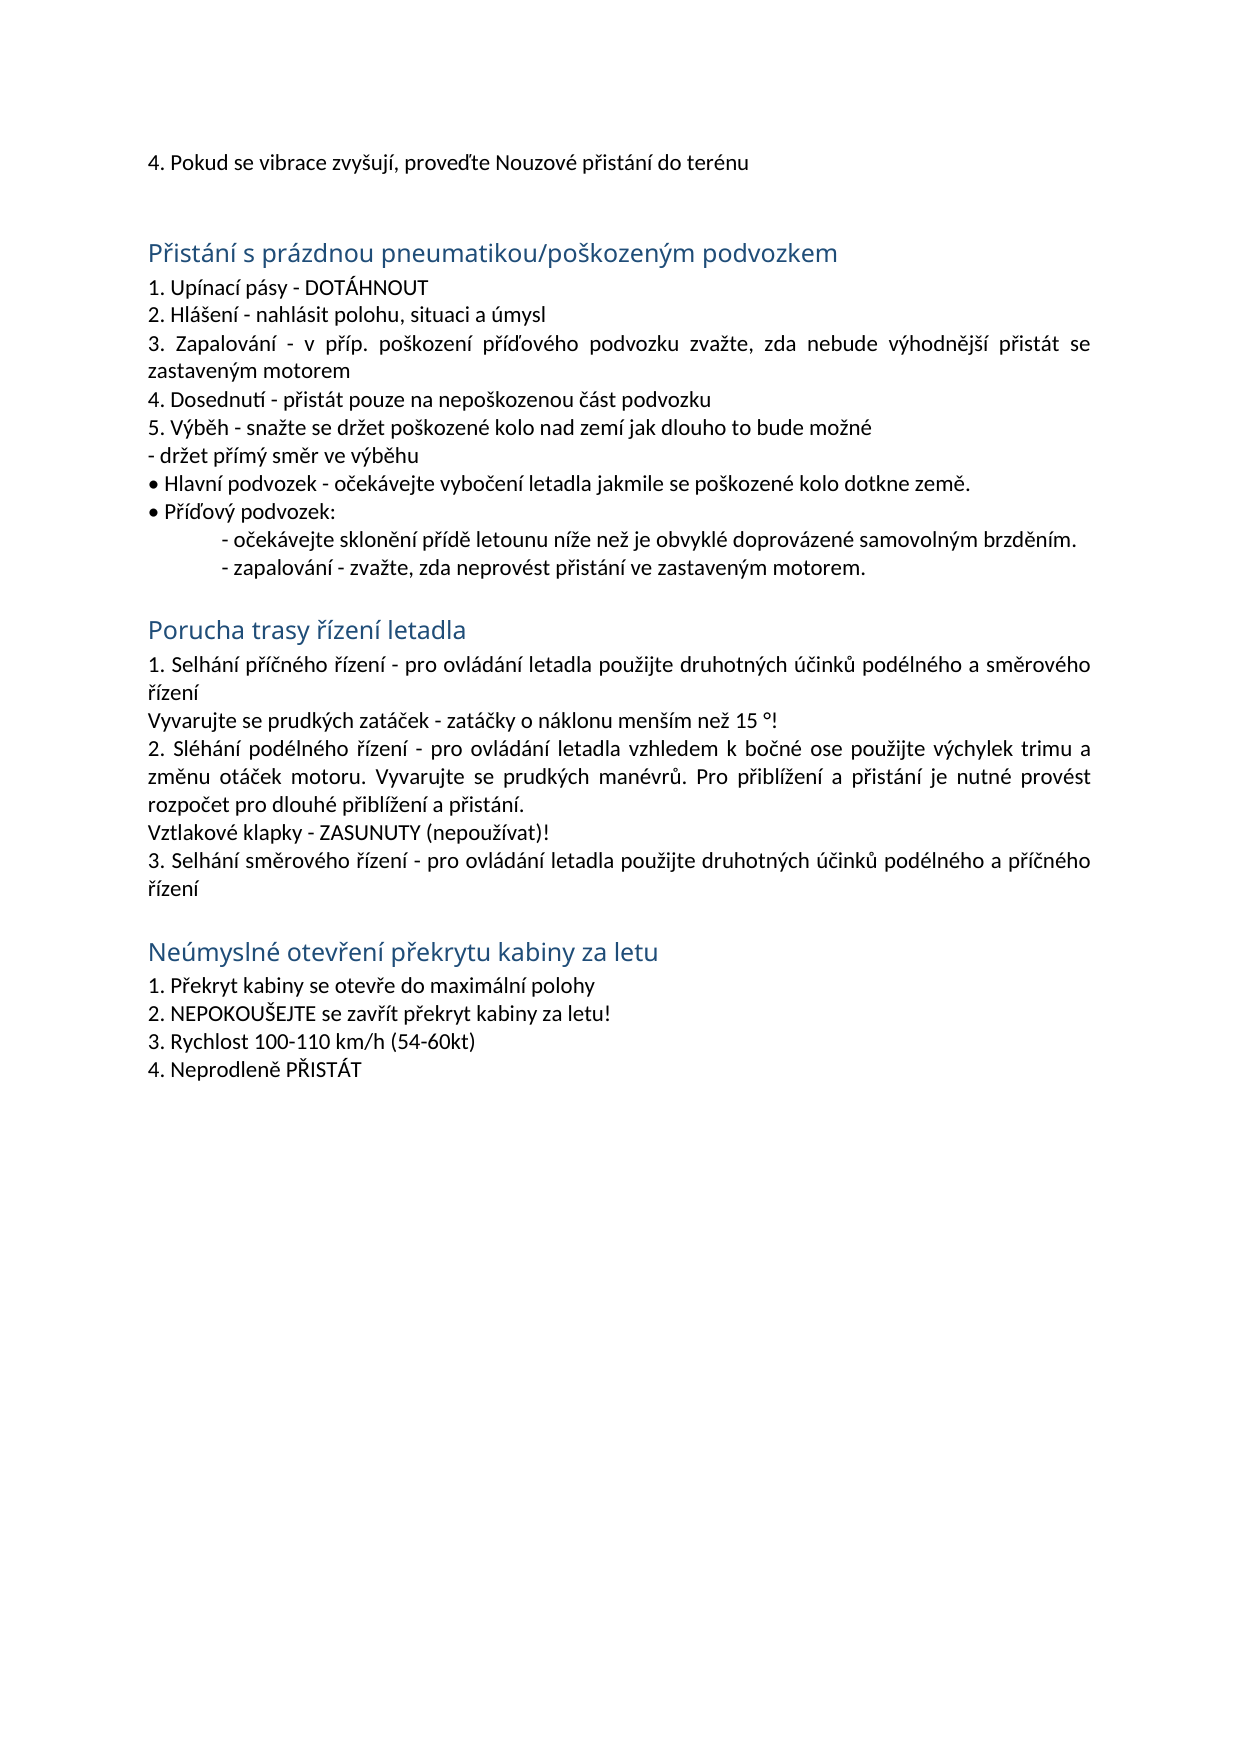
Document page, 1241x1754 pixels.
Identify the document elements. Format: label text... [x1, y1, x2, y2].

text • Hlavní podvozek - očekávejte vybočení letadla jakmile se poškozené kolo dotkne země. [148, 469, 1093, 497]
text 2. Hlášení - nahlásit polohu, situaci a úmysl [148, 301, 1093, 329]
text • Příďový podvozek: [148, 497, 1093, 525]
text 3. Selhání směrového řízení - pro ovládání letadla použijte druhotných účinků podélného a příčného řízení [148, 846, 1093, 902]
text 1. Překryt kabiny se otevře do maximální polohy [148, 971, 1093, 999]
text Vyvarujte se prudkých zatáček - zatáčky o náklonu menším než 15 °! [148, 706, 1093, 734]
text 5. Výběh - snažte se držet poškozené kolo nad zemí jak dlouho to bude možné [148, 413, 1093, 441]
text 4. Dosednutí - přistát pouze na nepoškozenou část podvozku [148, 385, 1093, 413]
text 3. Zapalování - v příp. poškození příďového podvozku zvažte, zda nebude výhodnější přistát se zastaveným motorem [148, 329, 1093, 385]
subtitle Přistání s prázdnou pneumatikou/poškozeným podvozkem [148, 236, 1093, 270]
subtitle Neúmyslné otevření překrytu kabiny za letu [148, 934, 1093, 968]
text 2. Sléhání podélného řízení - pro ovládání letadla vzhledem k bočné ose použijte výchylek trimu a změnu otáček motoru. Vyvarujte se prudkých manévrů. Pro přiblížení a přistání je nutné provést rozpočet pro dlouhé přiblížení a přistání. [148, 734, 1093, 818]
text 1. Upínací pásy - DOTÁHNOUT [148, 273, 1093, 301]
subtitle Porucha trasy řízení letadla [148, 613, 1093, 647]
text - zapalování - zvažte, zda neprovést přistání ve zastaveným motorem. [148, 553, 1093, 581]
text 4. Neprodleně PŘISTÁT [148, 1055, 1093, 1083]
text 4. Pokud se vibrace zvyšují, proveďte Nouzové přistání do terénu [148, 148, 1093, 176]
text 3. Rychlost 100-110 km/h (54-60kt) [148, 1027, 1093, 1055]
text Vztlakové klapky - ZASUNUTY (nepoužívat)! [148, 818, 1093, 846]
text - držet přímý směr ve výběhu [148, 441, 1093, 469]
text - očekávejte sklonění přídě letounu níže než je obvyklé doprovázené samovolným brzděním. [148, 525, 1093, 553]
text 1. Selhání příčného řízení - pro ovládání letadla použijte druhotných účinků podélného a směrového řízení [148, 650, 1093, 706]
text 2. NEPOKOUŠEJTE se zavřít překryt kabiny za letu! [148, 999, 1093, 1027]
